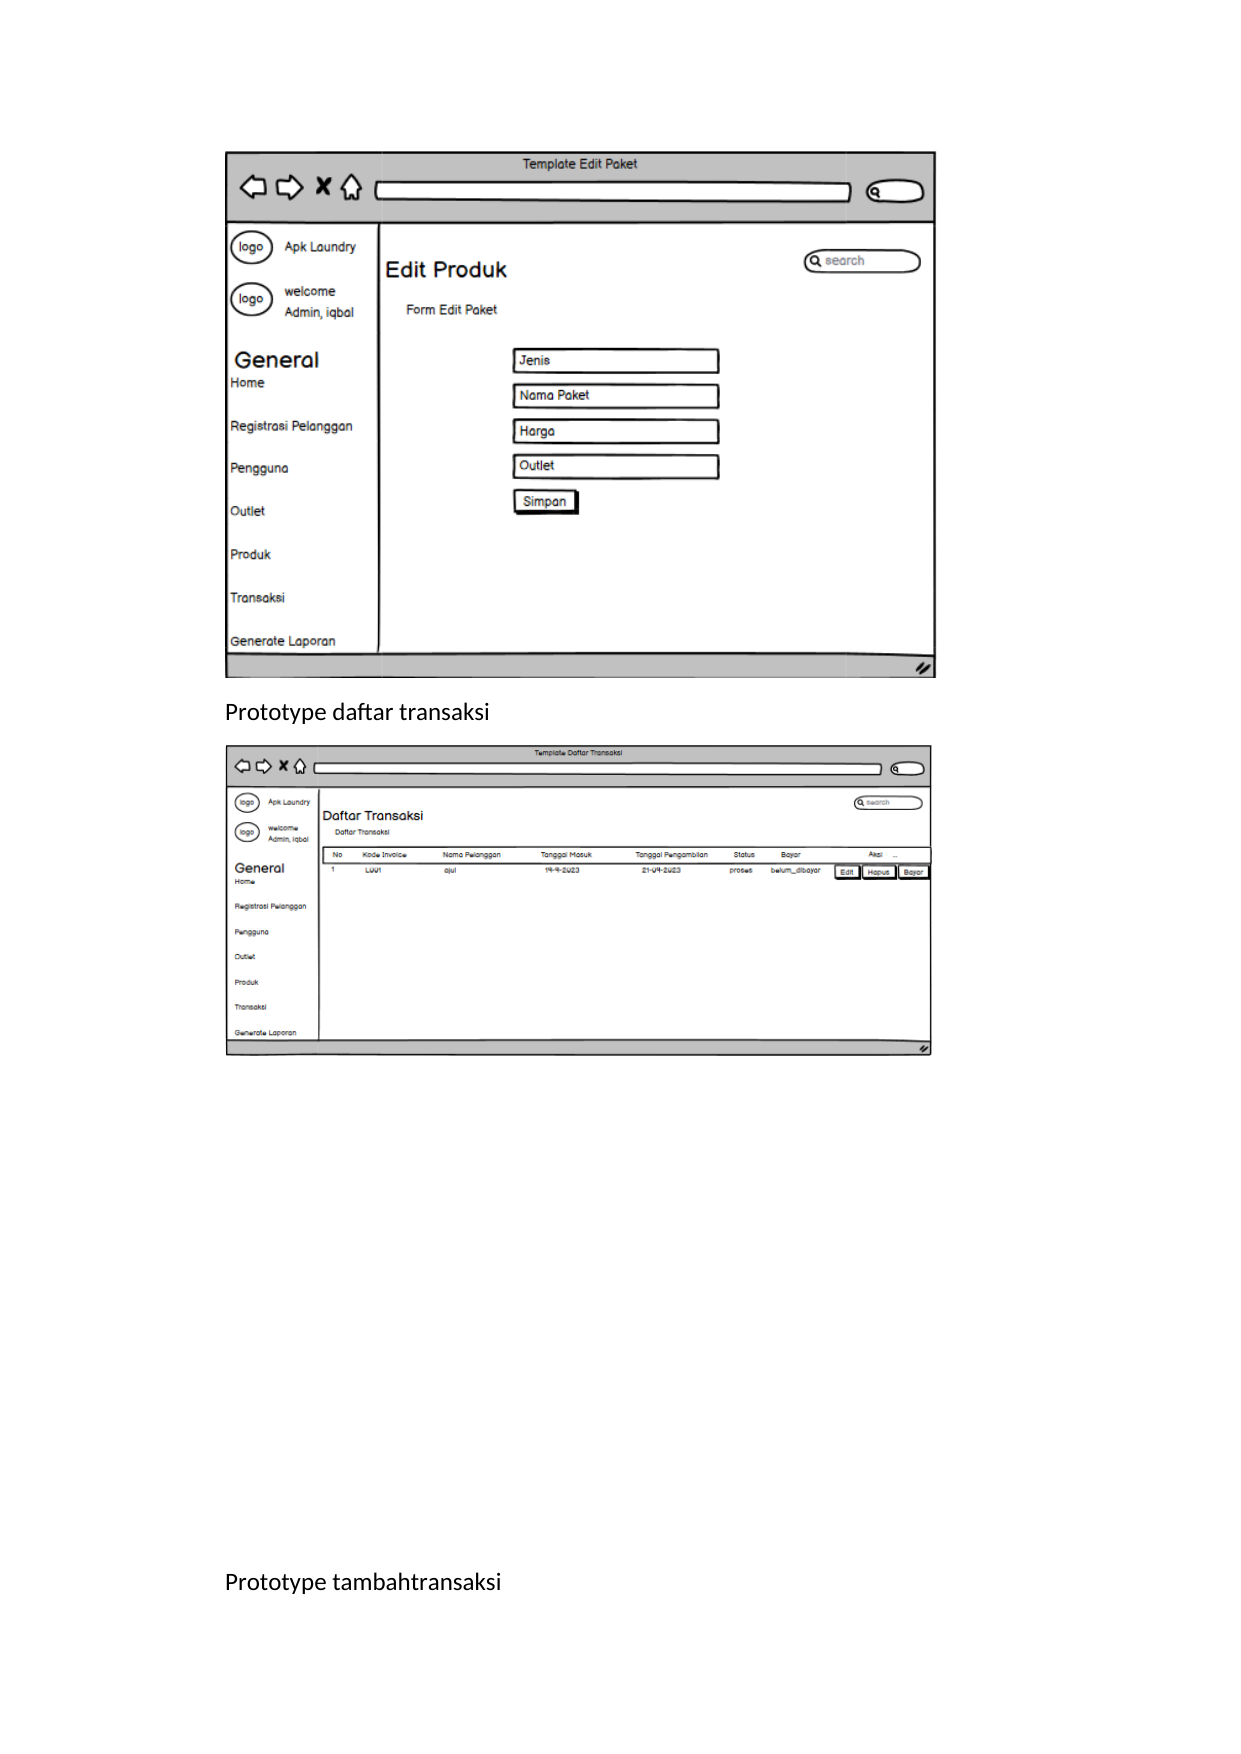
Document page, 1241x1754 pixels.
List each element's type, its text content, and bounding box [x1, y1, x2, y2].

picture [225, 745, 933, 1059]
picture [225, 150, 937, 678]
text Prototype tambahtransaksi [225, 1566, 1090, 1597]
text Prototype daftar transaksi [225, 696, 1090, 726]
